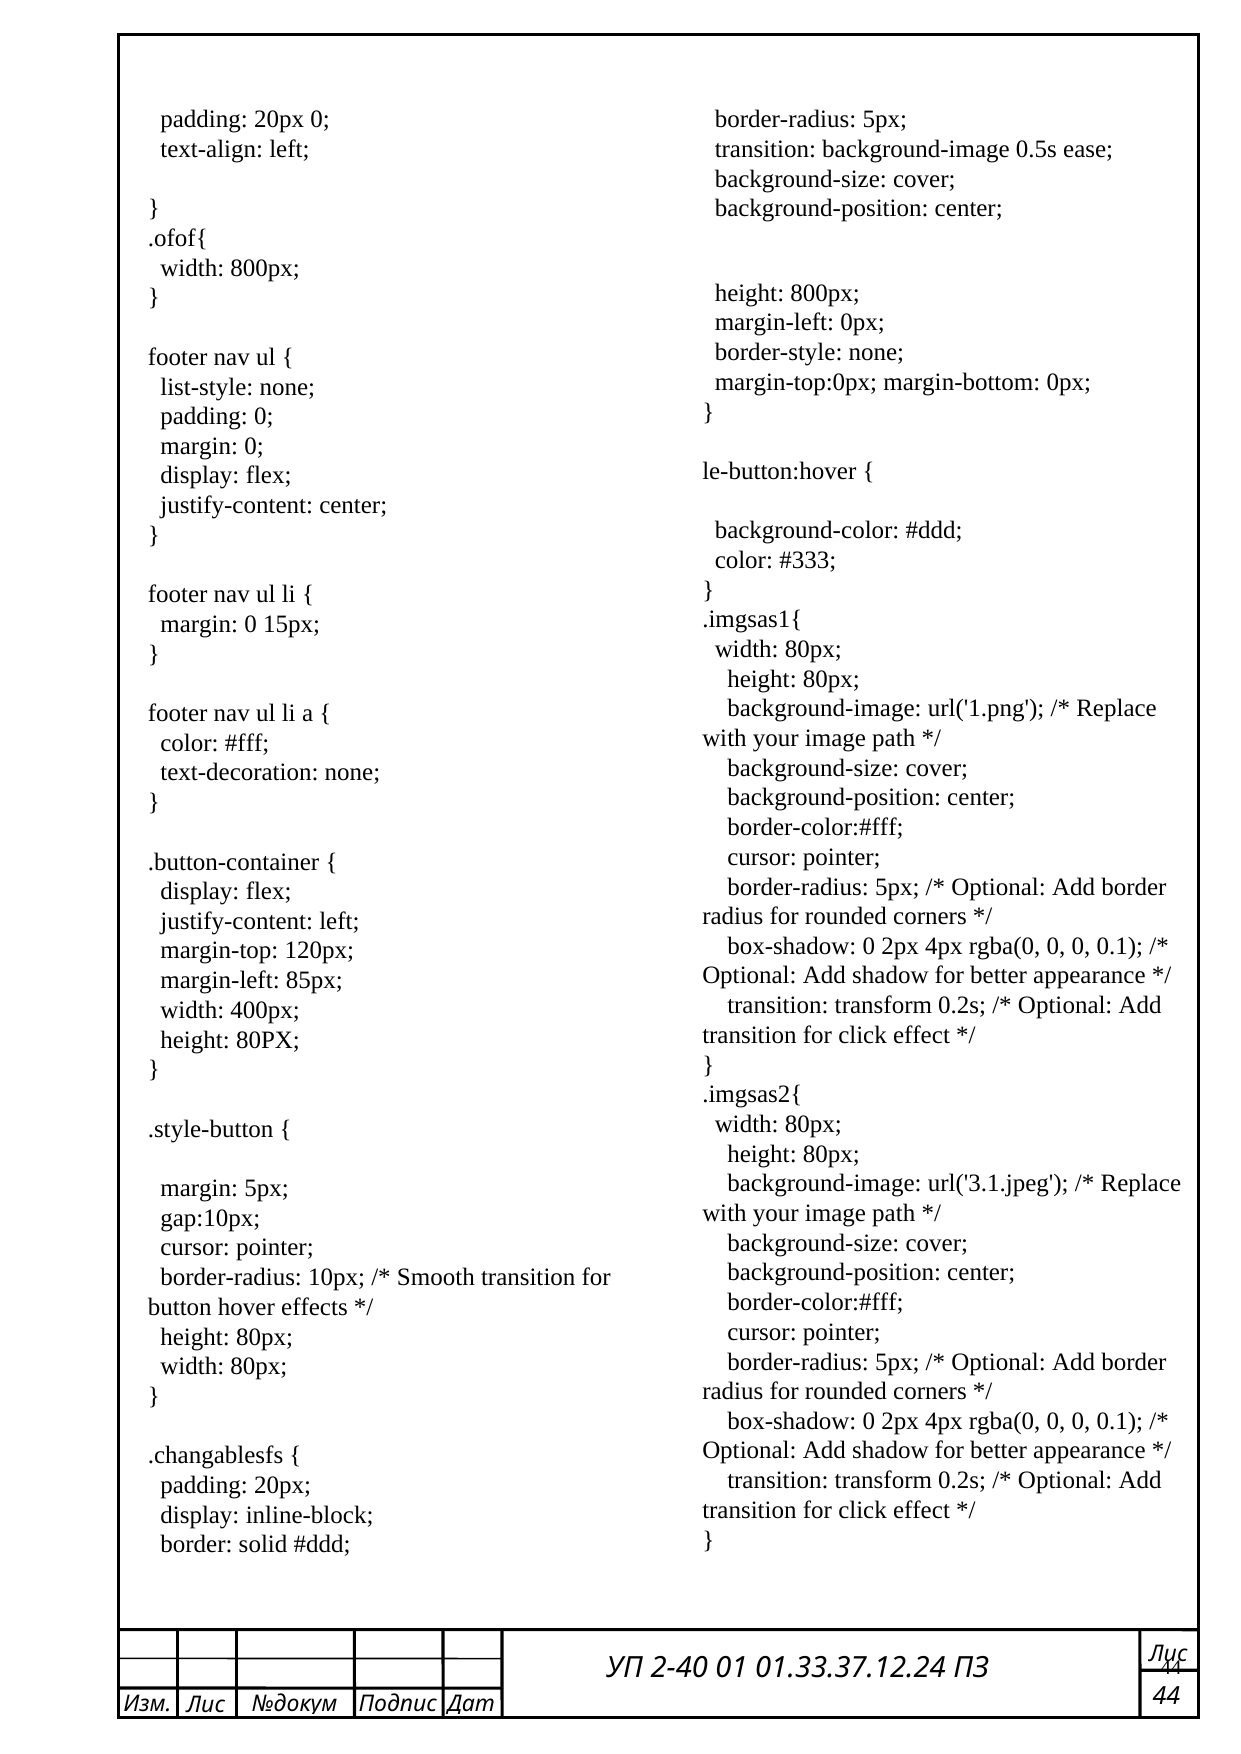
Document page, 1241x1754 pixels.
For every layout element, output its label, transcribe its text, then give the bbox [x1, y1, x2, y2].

text le-button:hover { [702, 455, 1181, 485]
text } [702, 396, 1181, 425]
text background-size: cover; [702, 752, 1181, 782]
text color: #333; [702, 544, 1181, 574]
text } [702, 1524, 1181, 1553]
text footer nav ul li a { [148, 697, 627, 727]
text margin-top:0px; margin-bottom: 0px; [702, 366, 1181, 396]
text margin-top: 120px; [148, 935, 627, 964]
text box-shadow: 0 2px 4px rgba(0, 0, 0, 0.1); /* Optional: Add shadow for better appearance */ [702, 930, 1181, 989]
text width: 80px; [702, 1108, 1181, 1138]
text .style-button { [148, 1113, 627, 1142]
text padding: 20px; [148, 1469, 627, 1499]
text width: 80px; [702, 633, 1181, 663]
text height: 80PX; [148, 1024, 627, 1053]
text background-size: cover; [702, 1227, 1181, 1257]
text justify-content: left; [148, 905, 627, 935]
text border-style: none; [702, 336, 1181, 366]
text background-position: center; [702, 782, 1181, 811]
text padding: 0; [148, 400, 627, 430]
text cursor: pointer; [702, 1316, 1181, 1346]
text cursor: pointer; [702, 841, 1181, 871]
text footer nav ul { [148, 341, 627, 371]
text gap:10px; [148, 1202, 627, 1232]
text display: inline-block; [148, 1499, 627, 1528]
text .imgsas2{ [702, 1078, 1181, 1108]
text border-radius: 10px; /* Smooth transition for button hover effects */ [148, 1261, 627, 1321]
text border-color:#fff; [702, 811, 1181, 841]
text } [148, 282, 627, 311]
text height: 80px; [702, 1138, 1181, 1167]
text border: solid #ddd; [148, 1528, 627, 1558]
text .changablesfs { [148, 1439, 627, 1469]
text } [702, 574, 1181, 603]
text height: 80px; [702, 663, 1181, 692]
text margin-left: 85px; [148, 964, 627, 994]
text } [148, 1380, 627, 1410]
text height: 80px; [148, 1321, 627, 1350]
text margin-left: 0px; [702, 307, 1181, 336]
text border-radius: 5px; /* Optional: Add border radius for rounded corners */ [702, 871, 1181, 930]
text margin: 5px; [148, 1172, 627, 1202]
text width: 400px; [148, 994, 627, 1024]
text padding: 20px 0; [148, 103, 627, 133]
text .ofof{ [148, 222, 627, 252]
text background-color: #ddd; [702, 514, 1181, 544]
text background-size: cover; [702, 163, 1181, 192]
text margin: 0; [148, 430, 627, 460]
text border-color:#fff; [702, 1286, 1181, 1316]
text } [702, 1049, 1181, 1078]
text background-image: url('1.png'); /* Replace with your image path */ [702, 692, 1181, 752]
text border-radius: 5px; [702, 103, 1181, 133]
text justify-content: center; [148, 489, 627, 519]
text transition: background-image 0.5s ease; [702, 133, 1181, 163]
text } [148, 192, 627, 222]
text width: 80px; [148, 1350, 627, 1380]
text text-align: left; [148, 133, 627, 163]
text display: flex; [148, 875, 627, 905]
text transition: transform 0.2s; /* Optional: Add transition for click effect */ [702, 1464, 1181, 1524]
text display: flex; [148, 460, 627, 489]
text border-radius: 5px; /* Optional: Add border radius for rounded corners */ [702, 1346, 1181, 1405]
text } [148, 519, 627, 549]
text background-position: center; [702, 1257, 1181, 1286]
text background-image: url('3.1.jpeg'); /* Replace with your image path */ [702, 1167, 1181, 1227]
text color: #fff; [148, 727, 627, 757]
text background-position: center; [702, 192, 1181, 222]
text } [148, 1053, 627, 1083]
text height: 800px; [702, 277, 1181, 307]
text margin: 0 15px; [148, 608, 627, 638]
text .imgsas1{ [702, 603, 1181, 633]
text text-decoration: none; [148, 757, 627, 786]
text box-shadow: 0 2px 4px rgba(0, 0, 0, 0.1); /* Optional: Add shadow for better appearance */ [702, 1405, 1181, 1464]
text transition: transform 0.2s; /* Optional: Add transition for click effect */ [702, 989, 1181, 1049]
text cursor: pointer; [148, 1232, 627, 1261]
text } [148, 638, 627, 667]
text .button-container { [148, 846, 627, 875]
text } [148, 786, 627, 816]
text width: 800px; [148, 252, 627, 282]
text list-style: none; [148, 371, 627, 400]
text footer nav ul li { [148, 578, 627, 608]
